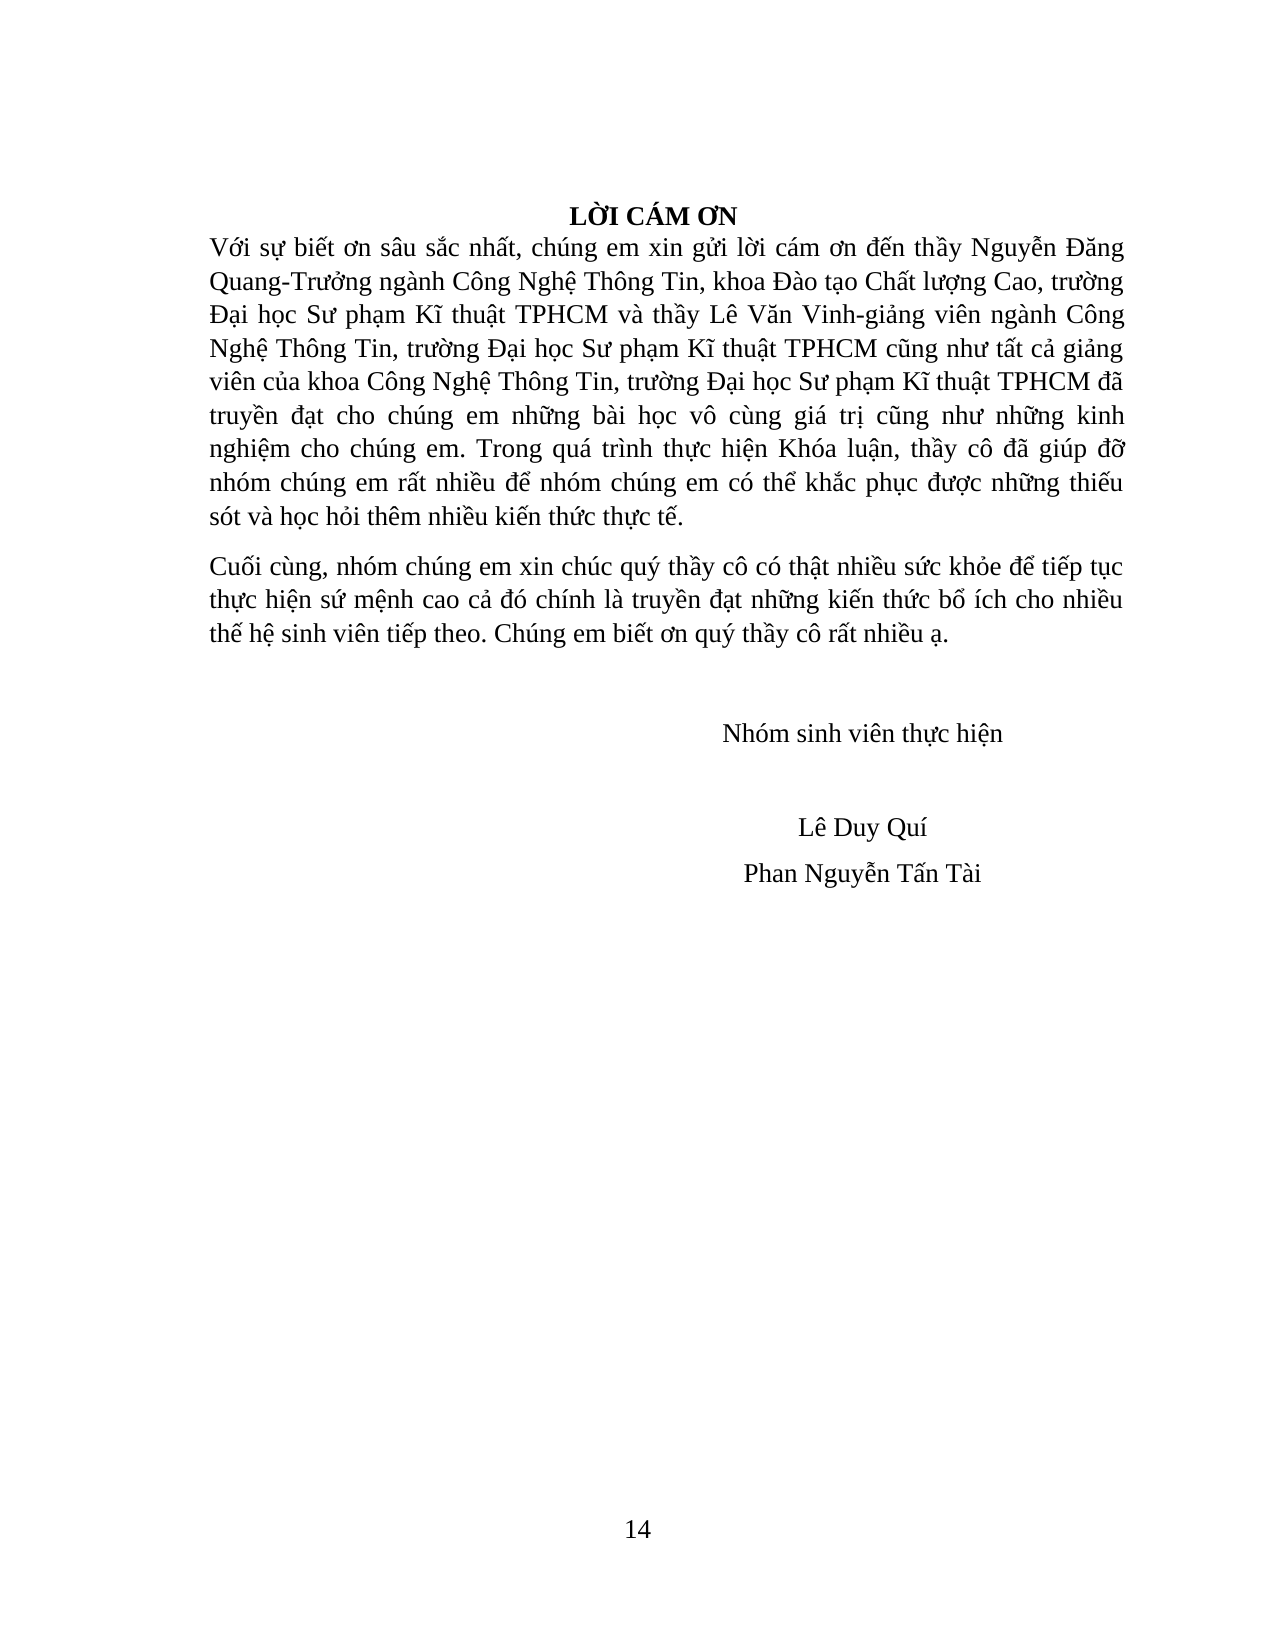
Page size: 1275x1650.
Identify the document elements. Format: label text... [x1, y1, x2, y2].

text Với sự biết ơn sâu sắc nhất, chúng em xin gửi lời cám ơn đến thầy Nguyễn Đăng Quang-Trưởng ngành Công Nghệ Thông Tin, khoa Đào tạo Chất lượng Cao, trường Đại học Sư phạm Kĩ thuật TPHCM và thầy Lê Văn Vinh-giảng viên ngành Công Nghệ Thông Tin, trường Đại học Sư phạm Kĩ thuật TPHCM cũng như tất cả giảng viên của khoa Công Nghệ Thông Tin, trường Đại học Sư phạm Kĩ thuật TPHCM đã truyền đạt cho chúng em những bài học vô cùng giá trị cũng như những kinh nghiệm cho chúng em. Trong quá trình thực hiện Khóa luận, thầy cô đã giúp đỡ nhóm chúng em rất nhiều để nhóm chúng em có thể khắc phục được những thiếu sót và học hỏi thêm nhiều kiến thức thực tế. [150, 231, 1125, 531]
text Phan Nguyễn Tấn Tài [525, 857, 1125, 888]
subtitle LỜI CÁM ƠN [182, 200, 1125, 231]
text Lê Duy Quí [525, 811, 1125, 842]
text Cuối cùng, nhóm chúng em xin chúc quý thầy cô có thật nhiều sức khỏe để tiếp tục thực hiện sứ mệnh cao cả đó chính là truyền đạt những kiến thức bổ ích cho nhiều thế hệ sinh viên tiếp theo. Chúng em biết ơn quý thầy cô rất nhiều ạ. [209, 550, 1125, 648]
text Nhóm sinh viên thực hiện [525, 717, 1125, 748]
